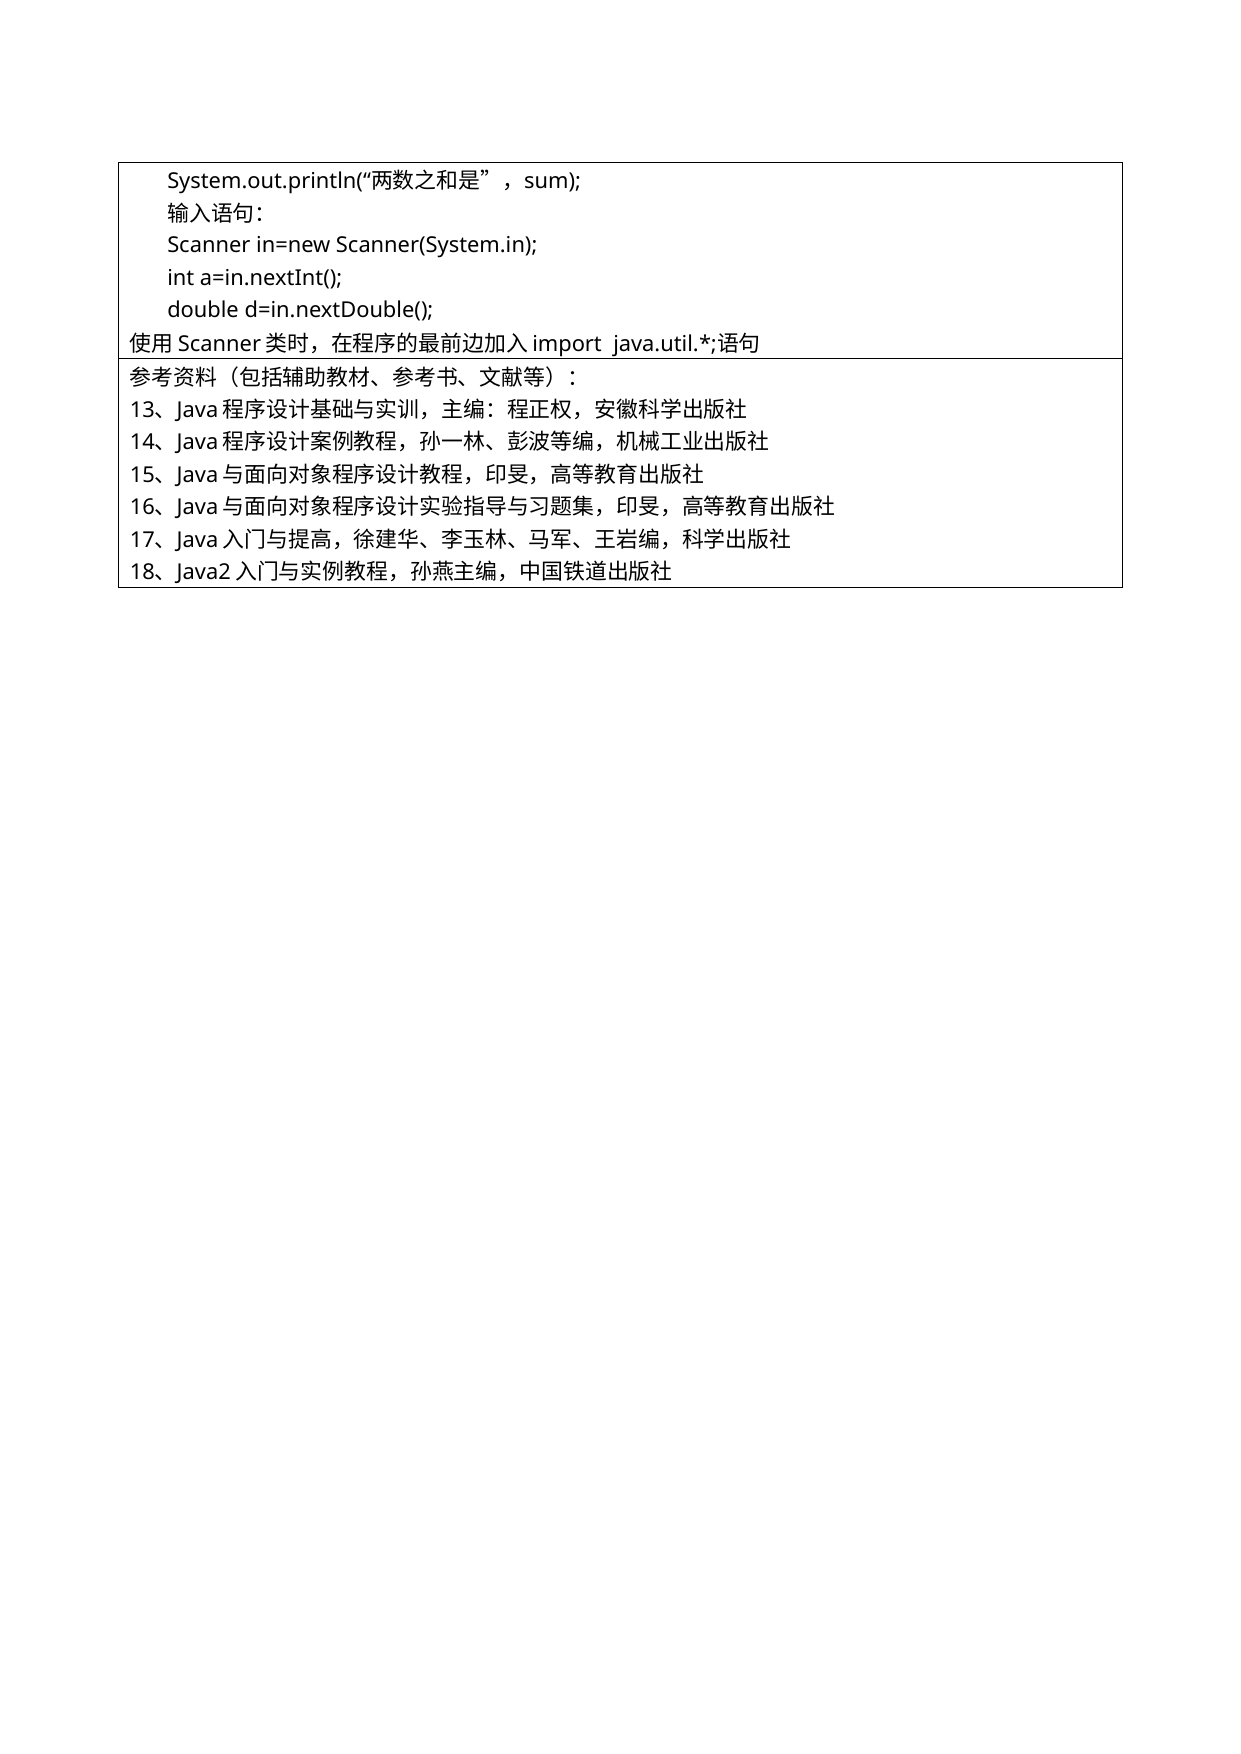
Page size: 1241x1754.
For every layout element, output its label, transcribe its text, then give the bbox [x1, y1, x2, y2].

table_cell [119, 163, 1122, 358]
table_cell 参考资料（包括辅助教材、参考书、文献等）： Java程序设计基础与实训，主编：程正权，安徽科学出版社 Java程序设计案例教程，孙一林、彭波等编，机械工业出版社 Java与面向对象程序设计教程，印旻，高等教育出版社 Java与面向对象程序设计实验指导与习题集，印旻，高等教育出版社 Java入门与提高，徐建华、李玉林、马军、王岩编，科学出版社 Java2入门与实例教程，孙燕主编，中国铁道出版社 [119, 359, 1122, 587]
